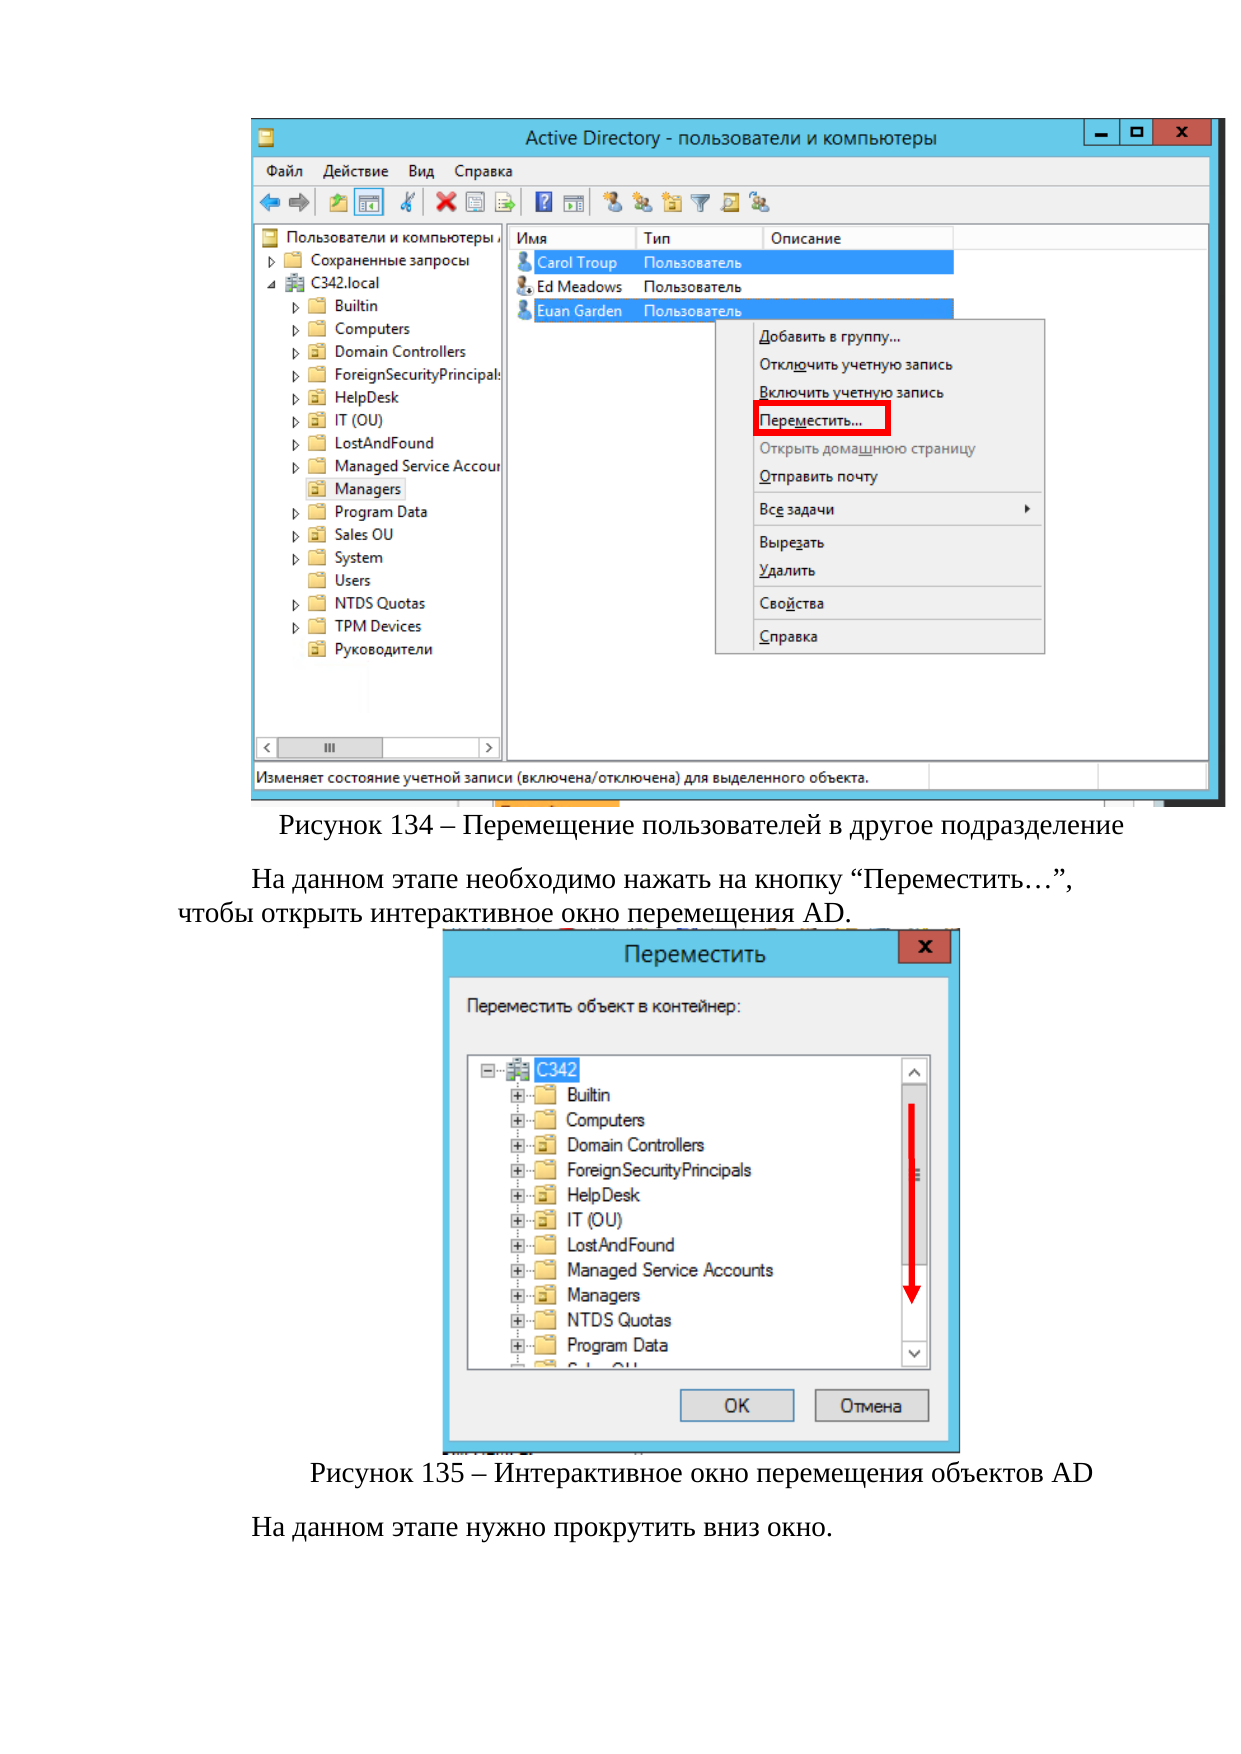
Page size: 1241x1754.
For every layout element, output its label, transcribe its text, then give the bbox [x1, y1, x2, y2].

text На данном этапе нужно прокрутить вниз окно. [177, 1509, 1152, 1543]
picture [442, 928, 961, 1455]
text Рисунок – Перемещение пользователей в другое подразделение [177, 807, 1152, 840]
text Рисунок – Интерактивное окно перемещения объектов AD [177, 1455, 1152, 1488]
picture [251, 118, 1226, 807]
text На данном этапе необходимо нажать на кнопку “Переместить…”, чтобы открыть интерактивное окно перемещения AD. [177, 861, 1152, 928]
